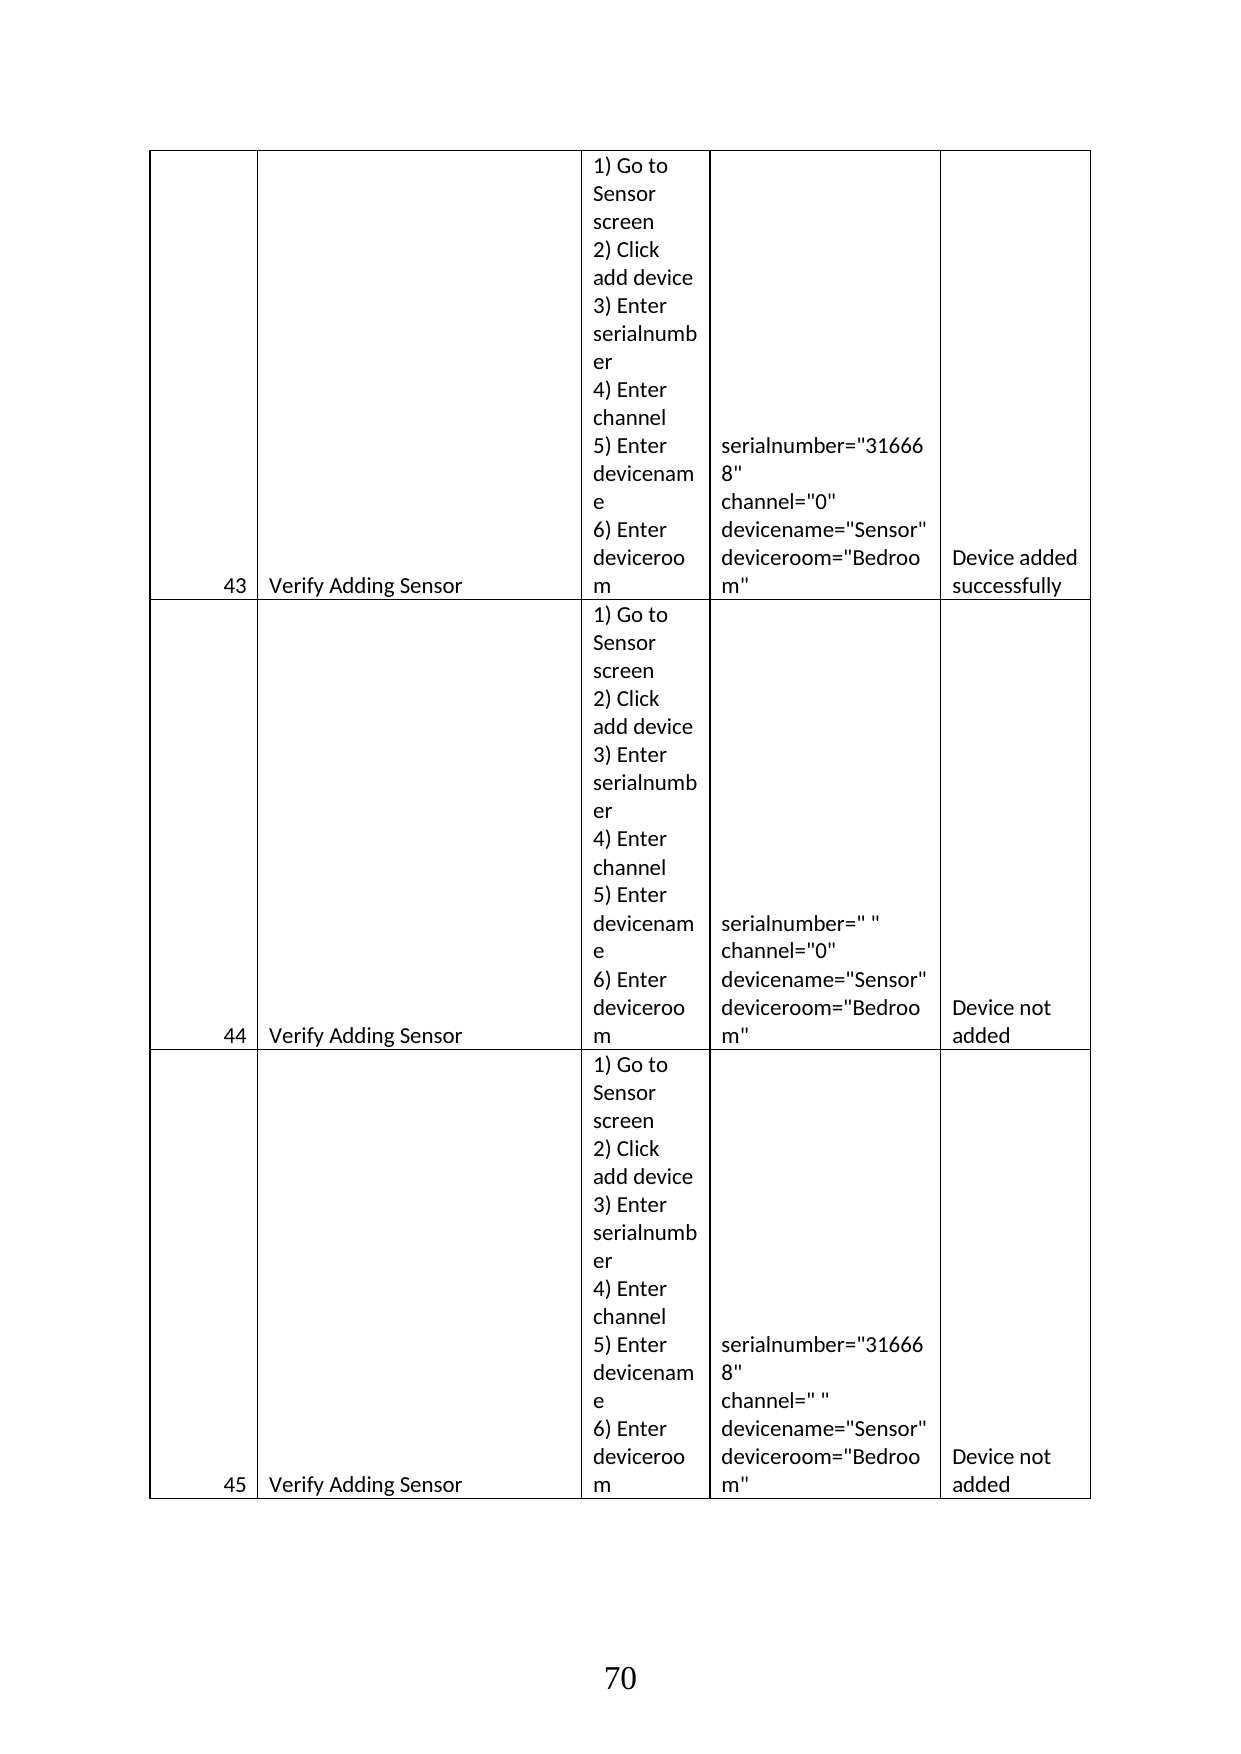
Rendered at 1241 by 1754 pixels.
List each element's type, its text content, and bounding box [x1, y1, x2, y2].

table_cell 1) Go to Sensor screen 2) Click add device 3) Enter serialnumber 4) Enter channel 5) Enter devicename 6) Enter deviceroom [582, 151, 709, 599]
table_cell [582, 1050, 709, 1498]
table_cell serialnumber="316668" channel="0" devicename="Sensor" deviceroom="Bedroom" [711, 151, 940, 599]
table_cell 1) Go to Sensor screen 2) Click add device 3) Enter serialnumber 4) Enter channel 5) Enter devicename 6) Enter deviceroom [582, 600, 709, 1049]
table_cell serialnumber=" " channel="0" devicename="Sensor" deviceroom="Bedroom" [711, 600, 940, 1049]
table_cell Verify Adding Sensor [258, 600, 581, 1049]
table_cell Device not added [941, 600, 1090, 1049]
table_cell Device not added [941, 1050, 1090, 1498]
table_cell 45 [151, 1050, 257, 1498]
table_cell serialnumber="316668" channel=" " devicename="Sensor" deviceroom="Bedroom" [711, 1050, 940, 1498]
table_cell 44 [151, 600, 257, 1049]
table_cell 43 [151, 151, 257, 599]
table_cell Device added successfully [941, 151, 1090, 599]
table_cell Verify Adding Sensor [258, 151, 581, 599]
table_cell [258, 1050, 581, 1498]
